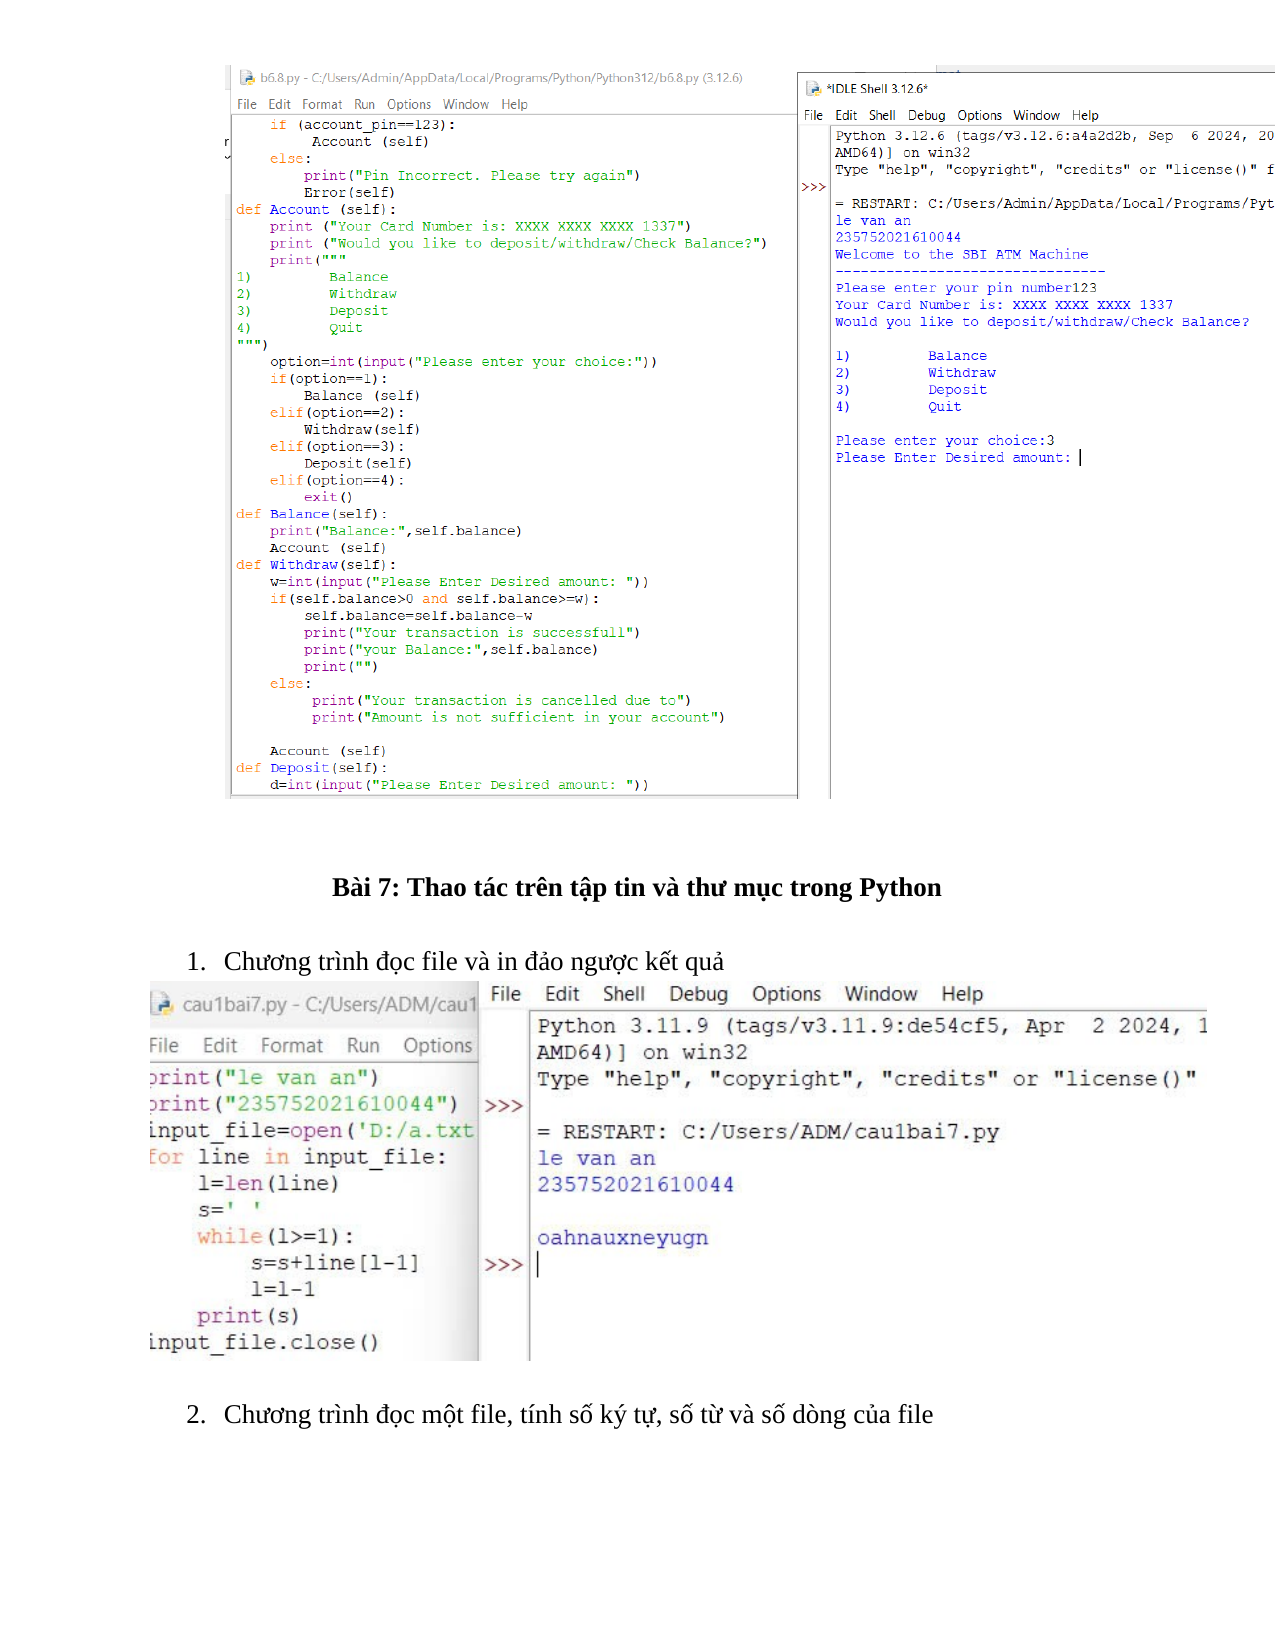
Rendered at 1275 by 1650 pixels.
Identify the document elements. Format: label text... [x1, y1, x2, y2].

list Chương trình đọc một file, tính số ký tự, số từ và số dòng của file [186, 1398, 1126, 1429]
picture [150, 981, 1207, 1361]
list Chương trình đọc file và in đảo ngược kết quả [186, 945, 1126, 976]
picture [225, 65, 1275, 799]
subtitle Bài 7: Thao tác trên tập tin và thư mục trong Python [332, 871, 1207, 902]
